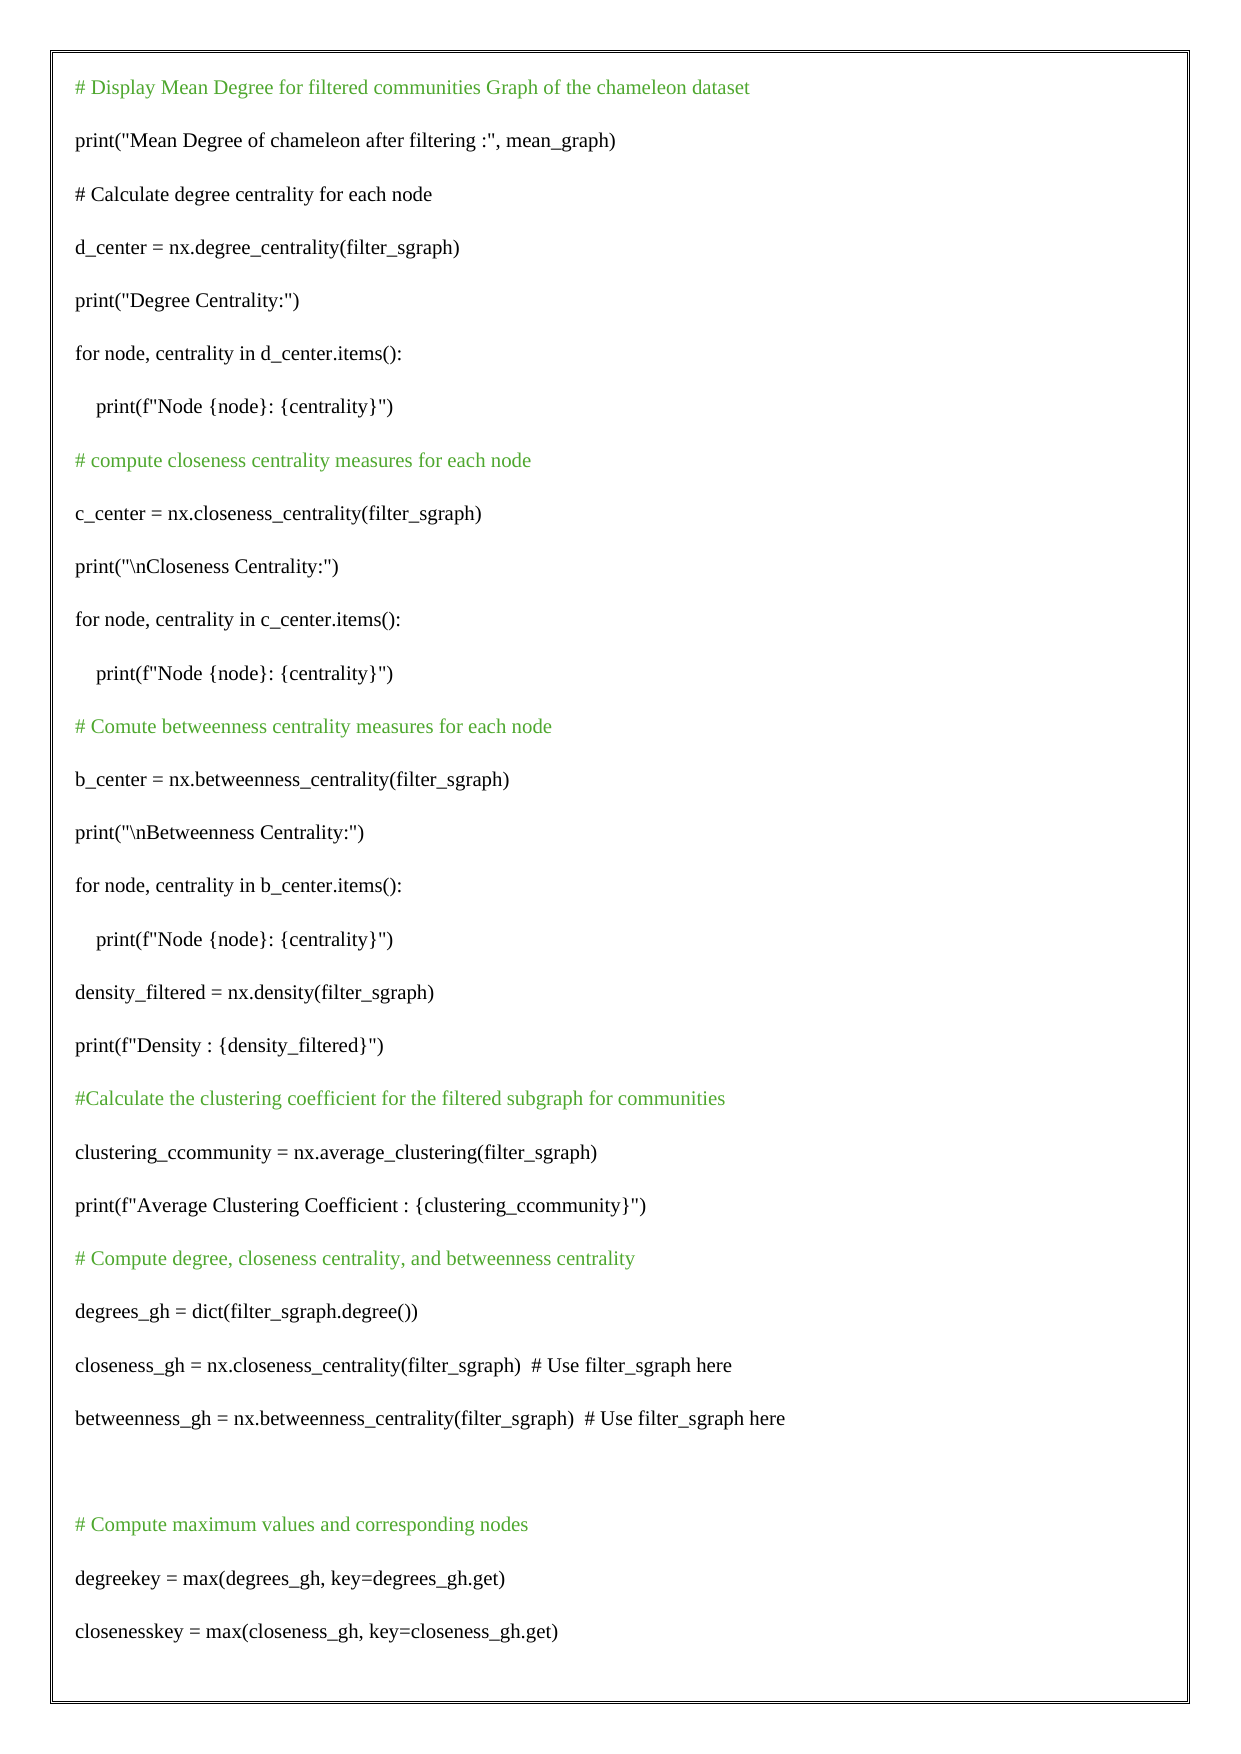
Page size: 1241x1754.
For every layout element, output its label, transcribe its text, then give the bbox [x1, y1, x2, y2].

text for node, centrality in d_center.items(): [75, 341, 1165, 365]
text d_center = nx.degree_centrality(filter_sgraph) [75, 235, 1165, 259]
text density_filtered = nx.density(filter_sgraph) [75, 980, 1165, 1004]
text # Compute degree, closeness centrality, and betweenness centrality [75, 1246, 1165, 1270]
text # Comute betweenness centrality measures for each node [75, 714, 1165, 738]
text print("\nBetweenness Centrality:") [75, 820, 1165, 844]
text #Calculate the clustering coefficient for the filtered subgraph for communities [75, 1086, 1165, 1110]
text closenesskey = max(closeness_gh, key=closeness_gh.get) [75, 1619, 1165, 1643]
text print(f"Node {node}: {centrality}") [75, 661, 1165, 684]
text print("Mean Degree of chameleon after filtering :", mean_graph) [75, 128, 1165, 152]
text # Compute maximum values and corresponding nodes [75, 1512, 1165, 1536]
text print(f"Node {node}: {centrality}") [75, 394, 1165, 418]
text closeness_gh = nx.closeness_centrality(filter_sgraph) # Use filter_sgraph here [75, 1352, 1165, 1377]
text print("\nCloseness Centrality:") [75, 554, 1165, 578]
text print(f"Node {node}: {centrality}") [75, 927, 1165, 951]
text print(f"Density : {density_filtered}") [75, 1033, 1165, 1057]
text degreekey = max(degrees_gh, key=degrees_gh.get) [75, 1565, 1165, 1589]
text # compute closeness centrality measures for each node [75, 448, 1165, 472]
text for node, centrality in c_center.items(): [75, 607, 1165, 631]
text # Calculate degree centrality for each node [75, 181, 1165, 206]
text degrees_gh = dict(filter_sgraph.degree()) [75, 1299, 1165, 1323]
text betweenness_gh = nx.betweenness_centrality(filter_sgraph) # Use filter_sgraph here [75, 1406, 1165, 1430]
text for node, centrality in b_center.items(): [75, 873, 1165, 897]
text c_center = nx.closeness_centrality(filter_sgraph) [75, 501, 1165, 525]
text clustering_ccommunity = nx.average_clustering(filter_sgraph) [75, 1139, 1165, 1164]
text # Display Mean Degree for filtered communities Graph of the chameleon dataset [75, 75, 1165, 99]
text print("Degree Centrality:") [75, 288, 1165, 312]
text print(f"Average Clustering Coefficient : {clustering_ccommunity}") [75, 1193, 1165, 1217]
text b_center = nx.betweenness_centrality(filter_sgraph) [75, 767, 1165, 791]
